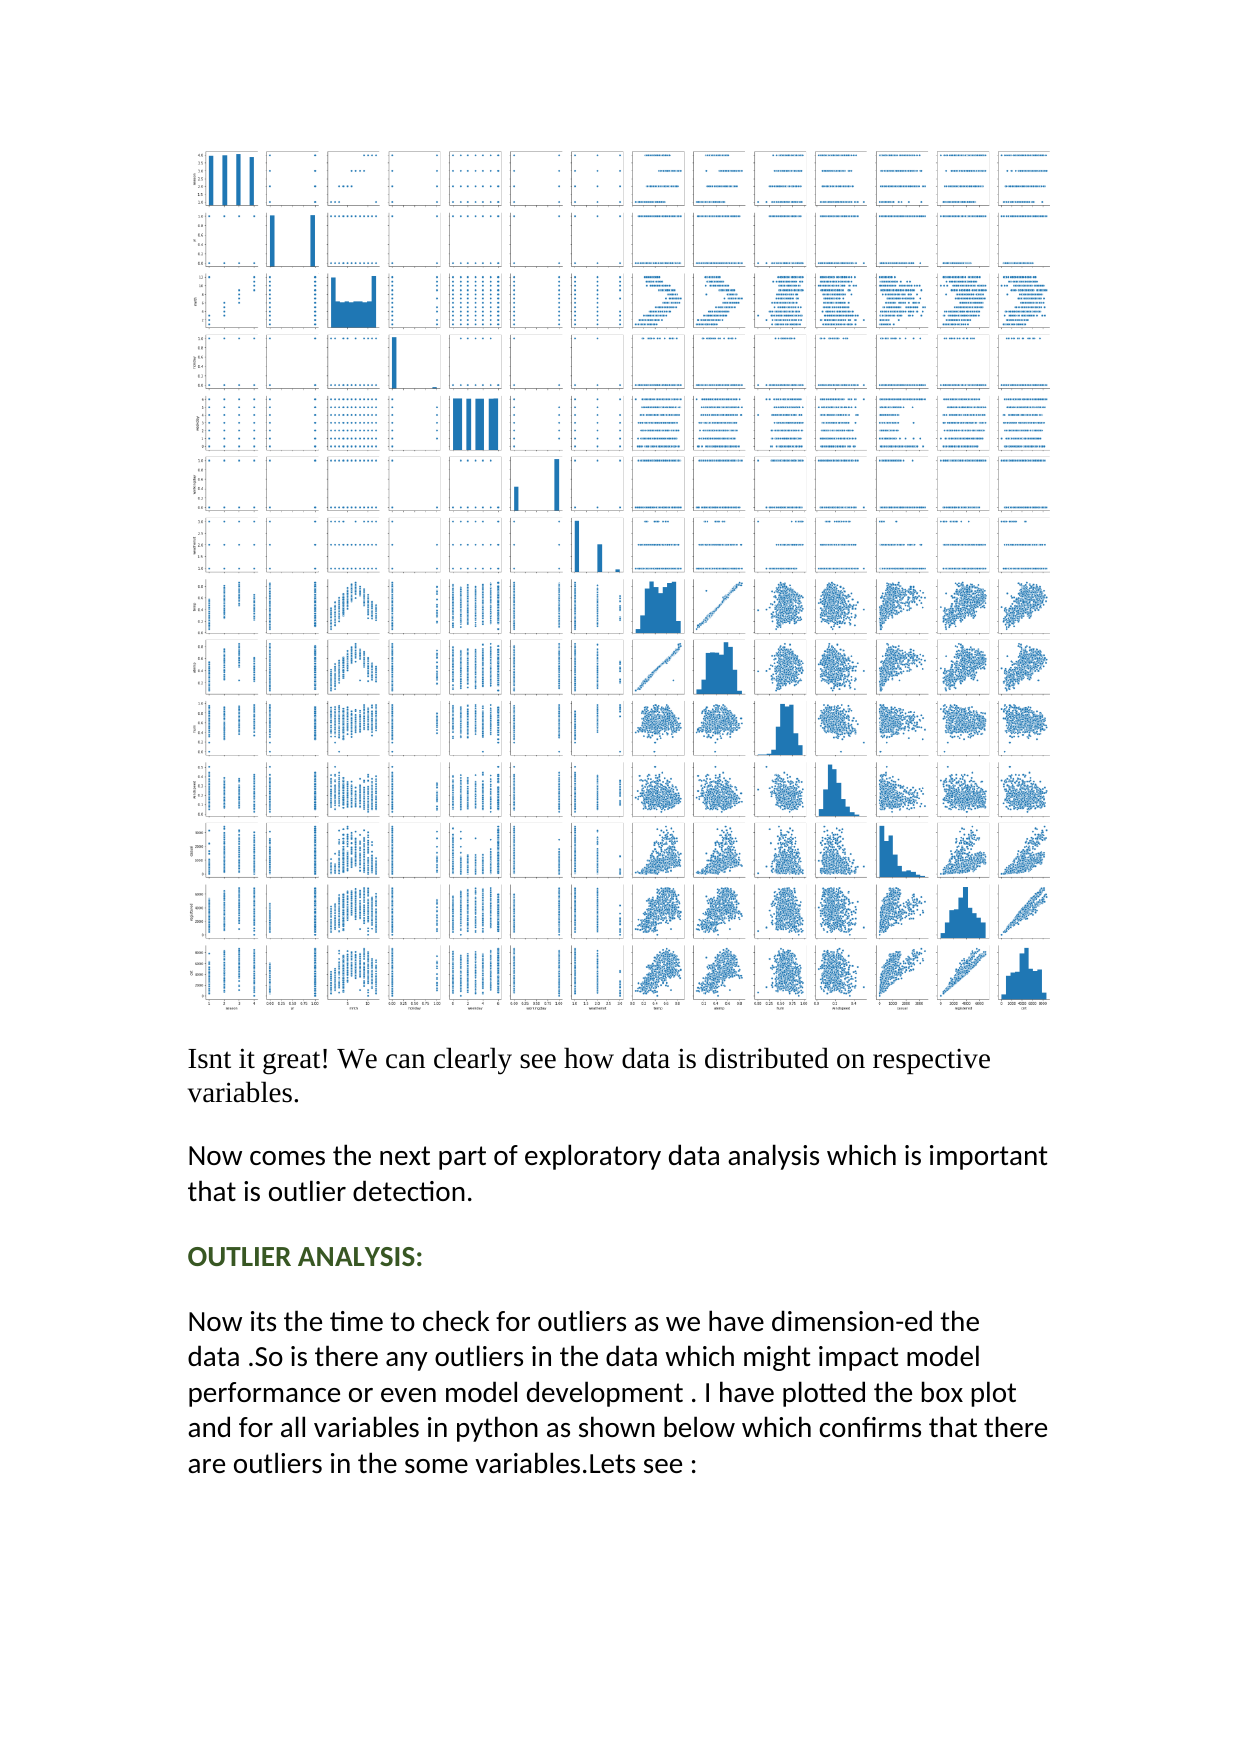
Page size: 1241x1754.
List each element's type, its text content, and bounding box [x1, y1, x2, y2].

picture [187, 150, 1052, 1012]
text Now its the time to check for outliers as we have dimension-ed the data .So is there any outliers in the data which might impact model performance or even model development . I have plotted the box plot and for all variables in python as shown below which confirms that there are outliers in the some variables.Lets see : [187, 1303, 1053, 1481]
text Isnt it great! We can clearly see how data is distributed on respective variables. [187, 1041, 1053, 1108]
text OUTLIER ANALYSIS: [187, 1238, 1053, 1273]
text Now comes the next part of exploratory data analysis which is important that is outlier detection. [187, 1137, 1053, 1209]
